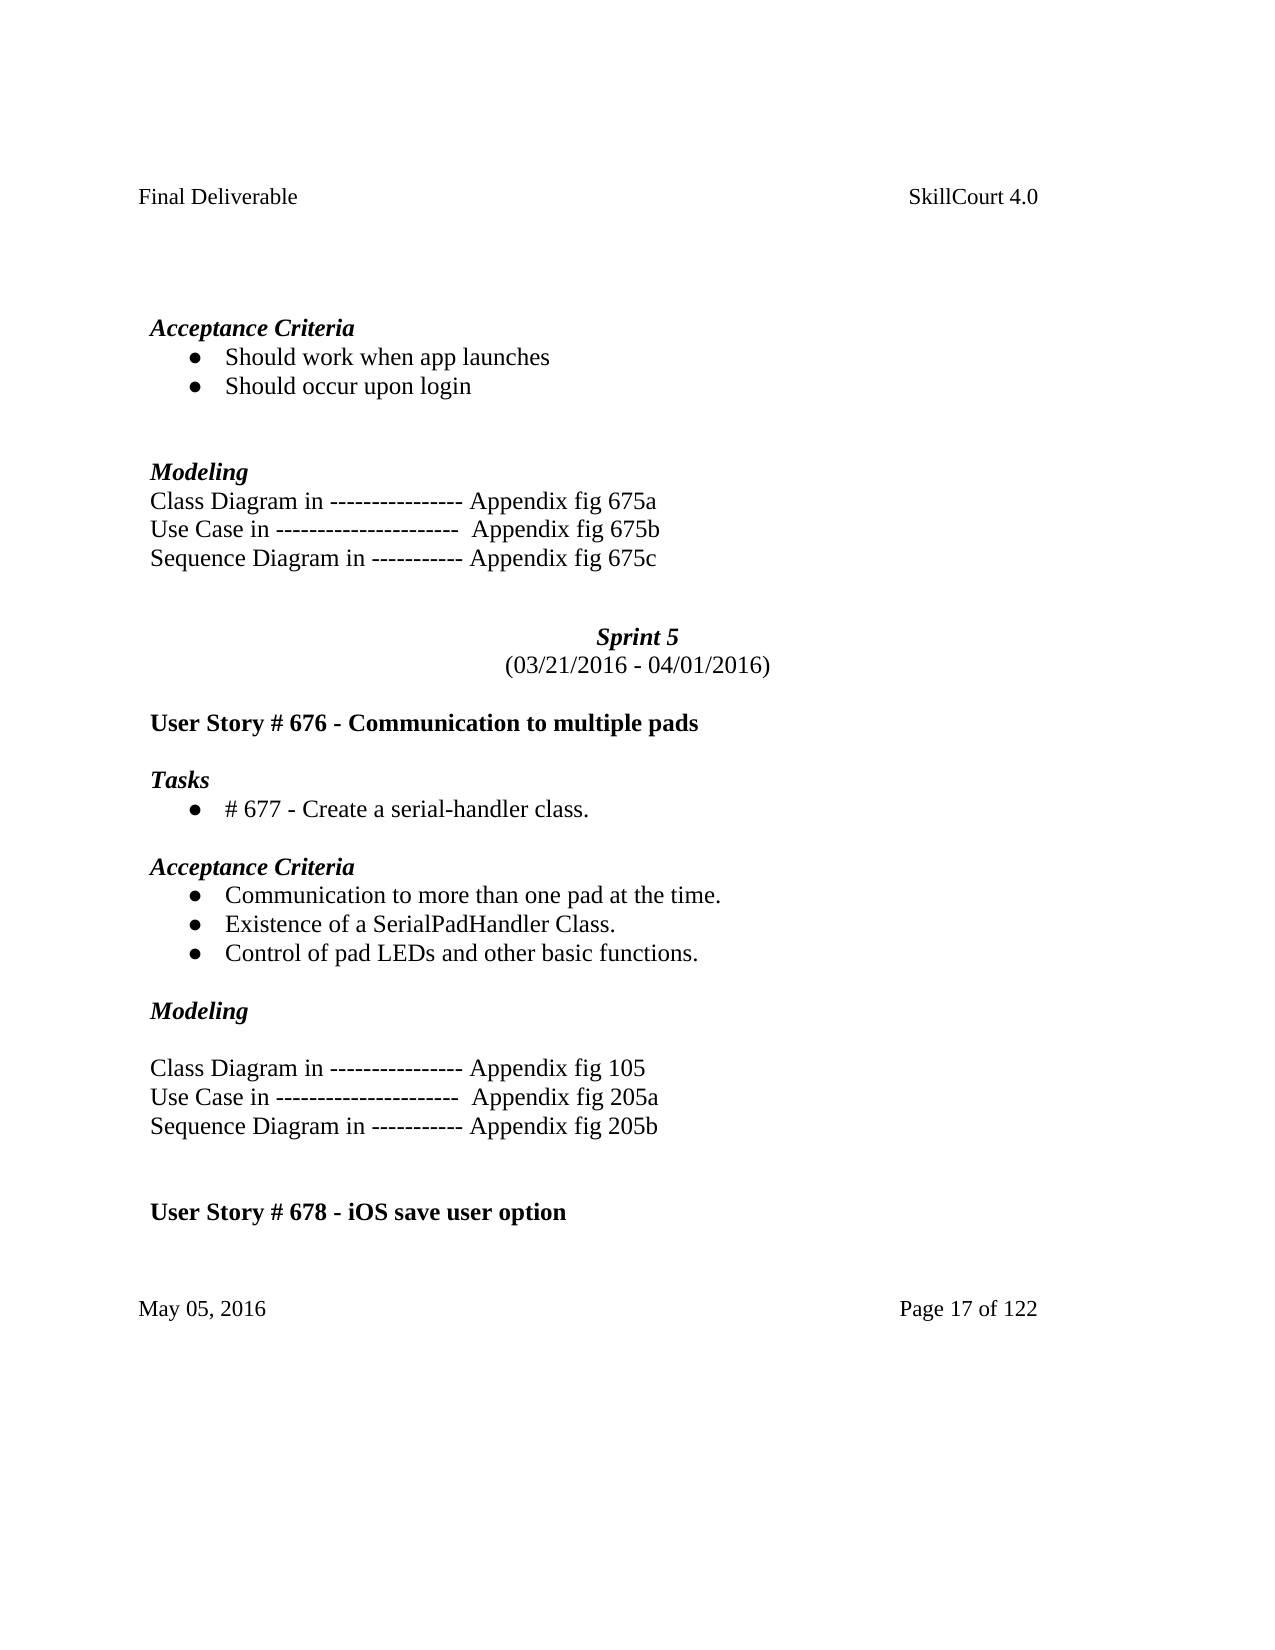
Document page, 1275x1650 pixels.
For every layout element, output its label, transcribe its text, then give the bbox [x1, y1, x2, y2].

text Acceptance Criteria [150, 313, 1125, 342]
text Use Case in ---------------------- Appendix fig 205a [150, 1082, 1125, 1111]
text User Story # 676 - Communication to multiple pads [150, 708, 1125, 737]
list Should work when app launches [187, 342, 1125, 371]
subtitle Sprint 5 [150, 622, 1125, 650]
text Acceptance Criteria [150, 852, 1125, 881]
text User Story # 678 - iOS save user option [150, 1197, 1125, 1226]
list Communication to more than one pad at the time. [187, 881, 1125, 909]
text Modeling [150, 996, 1125, 1024]
text Class Diagram in ---------------- Appendix fig 105 [150, 1053, 1125, 1082]
text Modeling [150, 457, 1125, 486]
text Sequence Diagram in ----------- Appendix fig 205b [150, 1111, 1125, 1139]
text (03/21/2016 - 04/01/2016) [150, 650, 1125, 679]
list Control of pad LEDs and other basic functions. [187, 938, 1125, 967]
list # 677 - Create a serial-handler class. [187, 794, 1125, 823]
text Tasks [150, 765, 1125, 794]
list Existence of a SerialPadHandler Class. [187, 909, 1125, 938]
text Sequence Diagram in ----------- Appendix fig 675c [150, 543, 1125, 572]
list Should occur upon login [187, 371, 1125, 399]
text Use Case in ---------------------- Appendix fig 675b [150, 514, 1125, 543]
text Class Diagram in ---------------- Appendix fig 675a [150, 486, 1125, 514]
